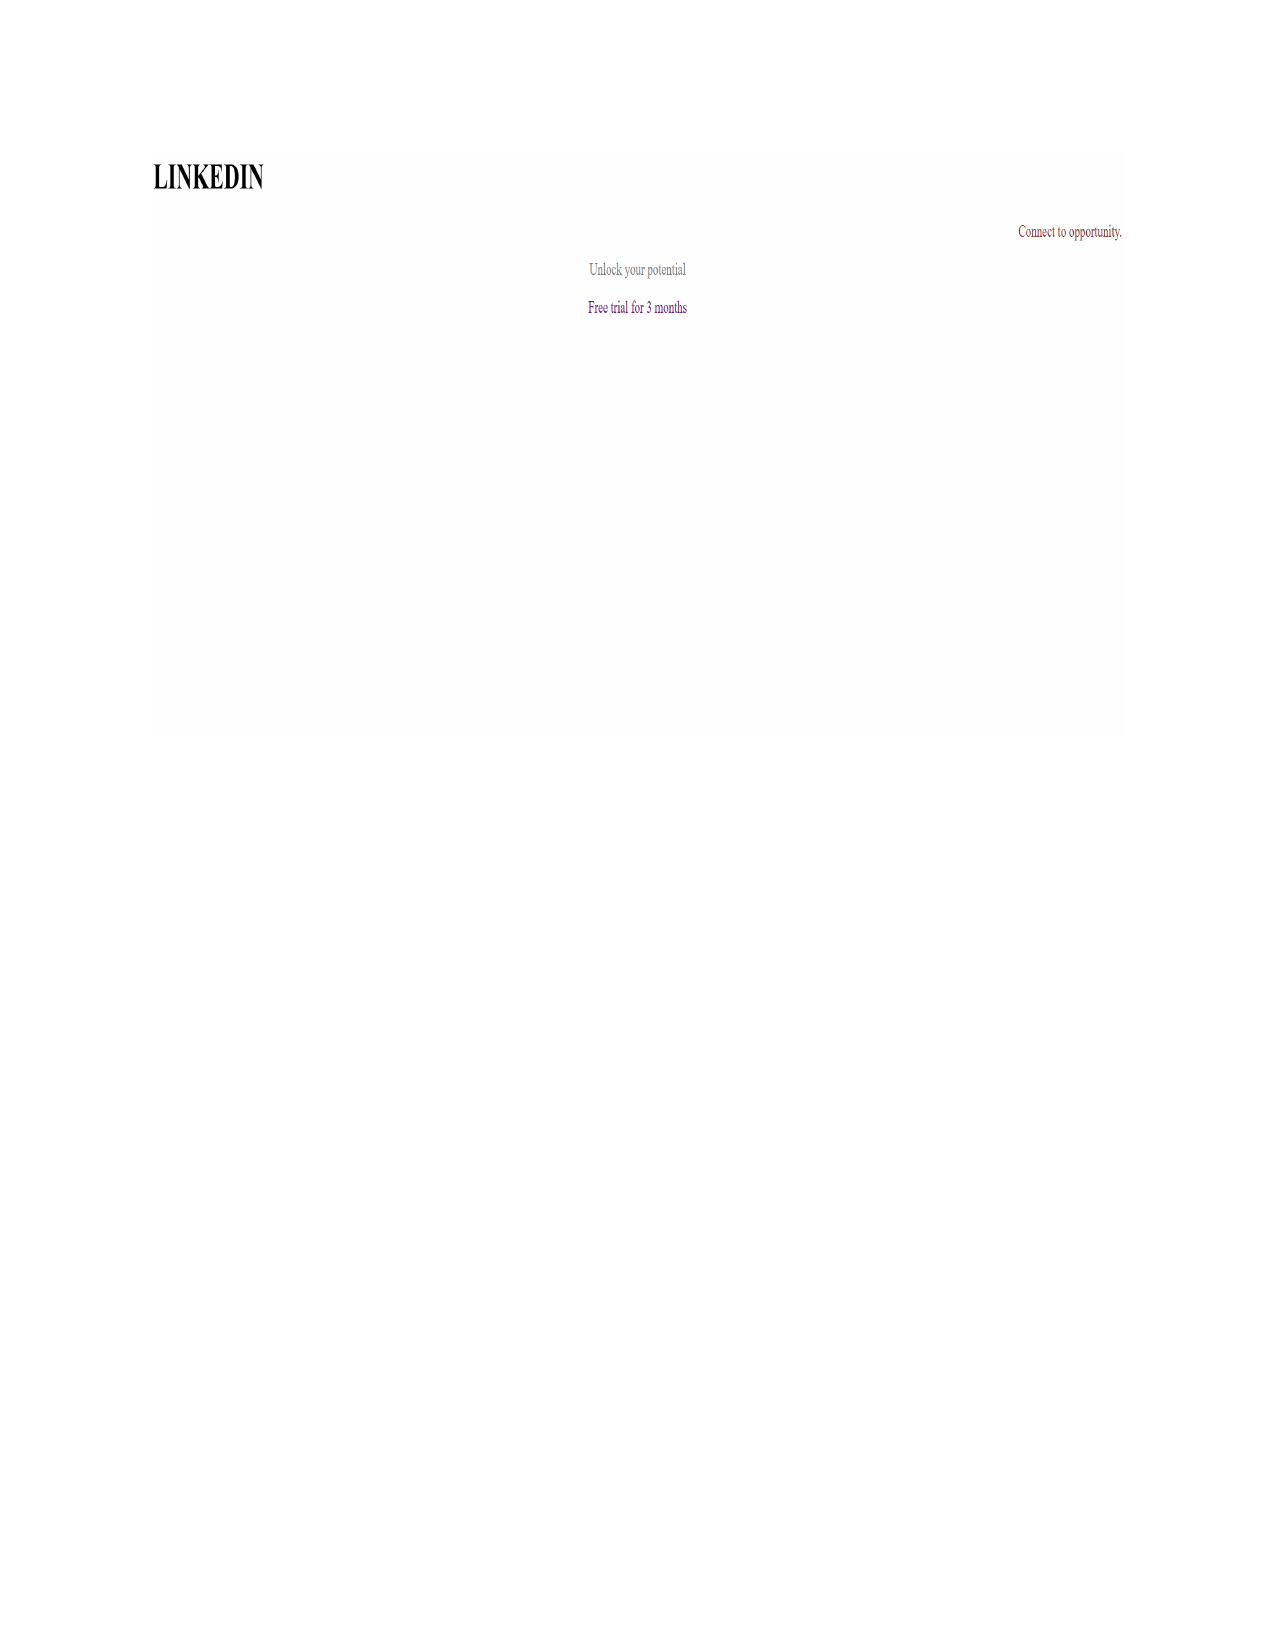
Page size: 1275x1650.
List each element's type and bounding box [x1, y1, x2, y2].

picture [150, 150, 1125, 737]
